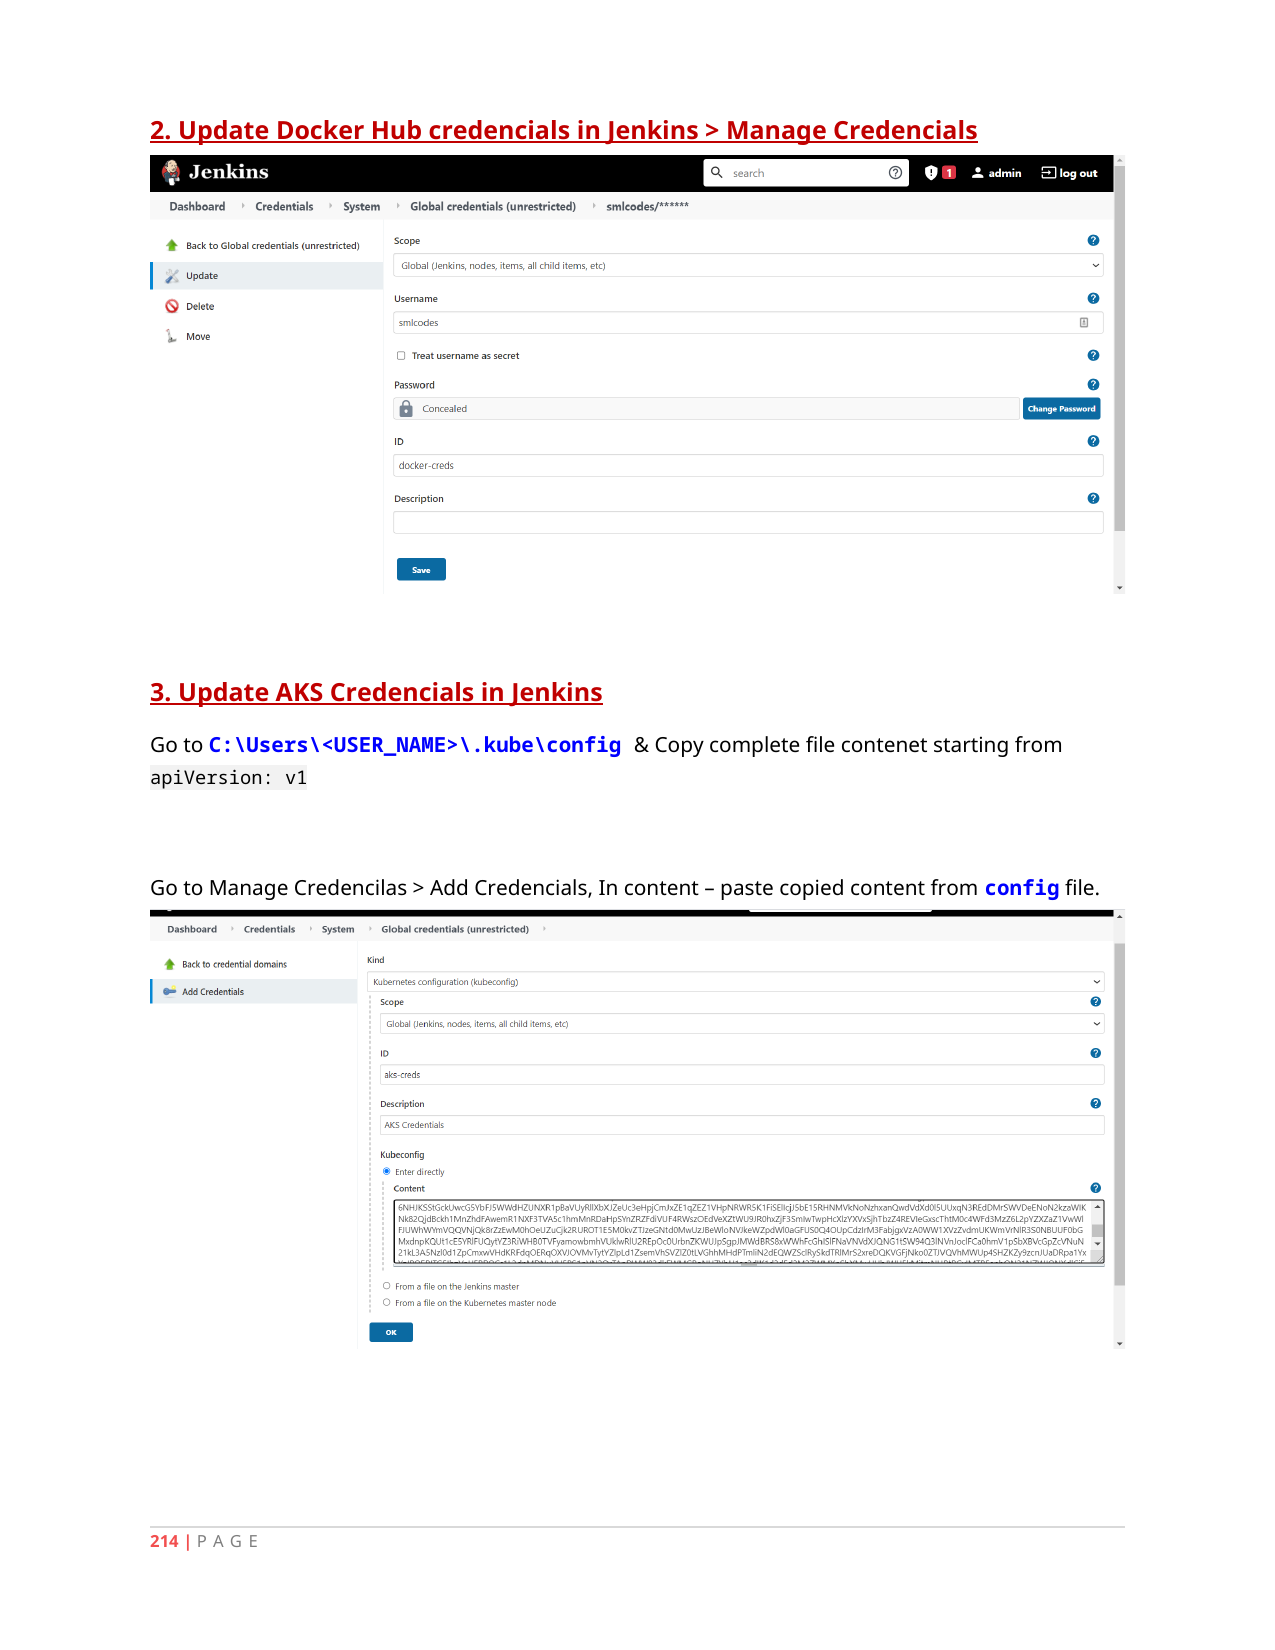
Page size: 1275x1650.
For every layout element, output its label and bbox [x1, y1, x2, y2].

picture [150, 155, 1125, 594]
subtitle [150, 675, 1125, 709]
picture [150, 909, 1125, 1349]
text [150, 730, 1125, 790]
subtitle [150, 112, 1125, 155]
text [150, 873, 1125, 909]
